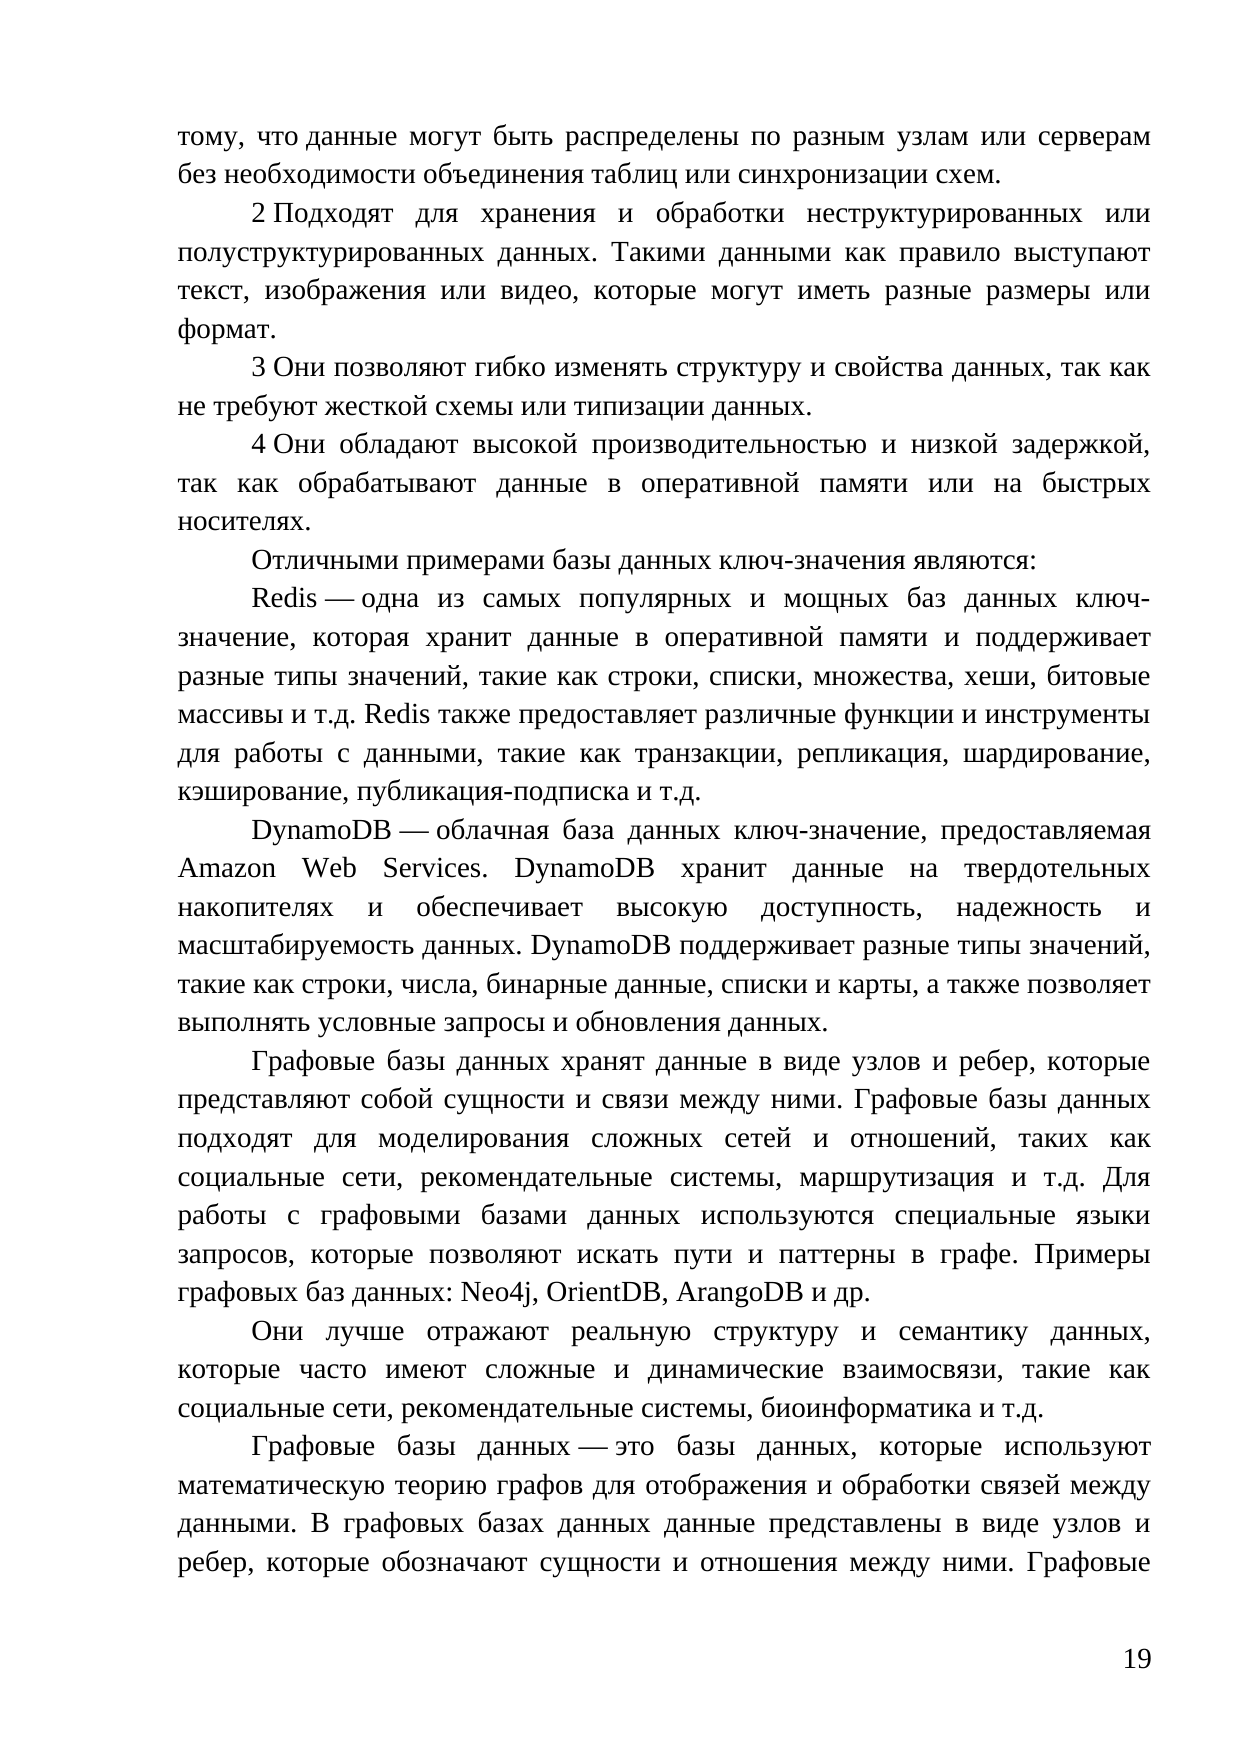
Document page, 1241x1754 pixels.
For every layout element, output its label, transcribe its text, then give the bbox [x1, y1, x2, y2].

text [177, 1428, 1152, 1578]
text 3 Они позволяют гибко изменять структуру и свойства данных, так как не требуют жесткой схемы или типизации данных. [177, 349, 1152, 421]
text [177, 118, 1152, 190]
text Графовые базы данных хранят данные в виде узлов и ребер, которые представляют собой сущности и связи между ними. Графовые базы данных подходят для моделирования сложных сетей и отношений, таких как социальные сети, рекомендательные системы, маршрутизация и т.д. Для работы с графовыми базами данных используются специальные языки запросов, которые позволяют искать пути и паттерны в графе. Примеры графовых баз данных: Neo4j, OrientDB, ArangoDB и др. [177, 1043, 1152, 1308]
text Redis — одна из самых популярных и мощных баз данных ключ-значение, которая хранит данные в оперативной памяти и поддерживает разные типы значений, такие как строки, списки, множества, хеши, битовые массивы и т.д. Redis также предоставляет различные функции и инструменты для работы с данными, такие как транзакции, репликация, шардирование, кэширование, публикация-подписка и т.д. [177, 581, 1152, 807]
text 2 Подходят для хранения и обработки неструктурированных или полуструктурированных данных. Такими данными как правило выступают текст, изображения или видео, которые могут иметь разные размеры или формат. [177, 195, 1152, 344]
text DynamoDB — облачная база данных ключ-значение, предоставляемая Amazon Web Services. DynamoDB хранит данные на твердотельных накопителях и обеспечивает высокую доступность, надежность и масштабируемость данных. DynamoDB поддерживает разные типы значений, такие как строки, числа, бинарные данные, списки и карты, а также позволяет выполнять условные запросы и обновления данных. [177, 812, 1152, 1038]
text Они лучше отражают реальную структуру и семантику данных, которые часто имеют сложные и динамические взаимосвязи, такие как социальные сети, рекомендательные системы, биоинформатика и т.д. [177, 1313, 1152, 1423]
text 4 Они обладают высокой производительностью и низкой задержкой, так как обрабатывают данные в оперативной памяти или на быстрых носителях. [177, 426, 1152, 537]
text Отличными примерами базы данных ключ-значения являются: [177, 542, 1152, 576]
